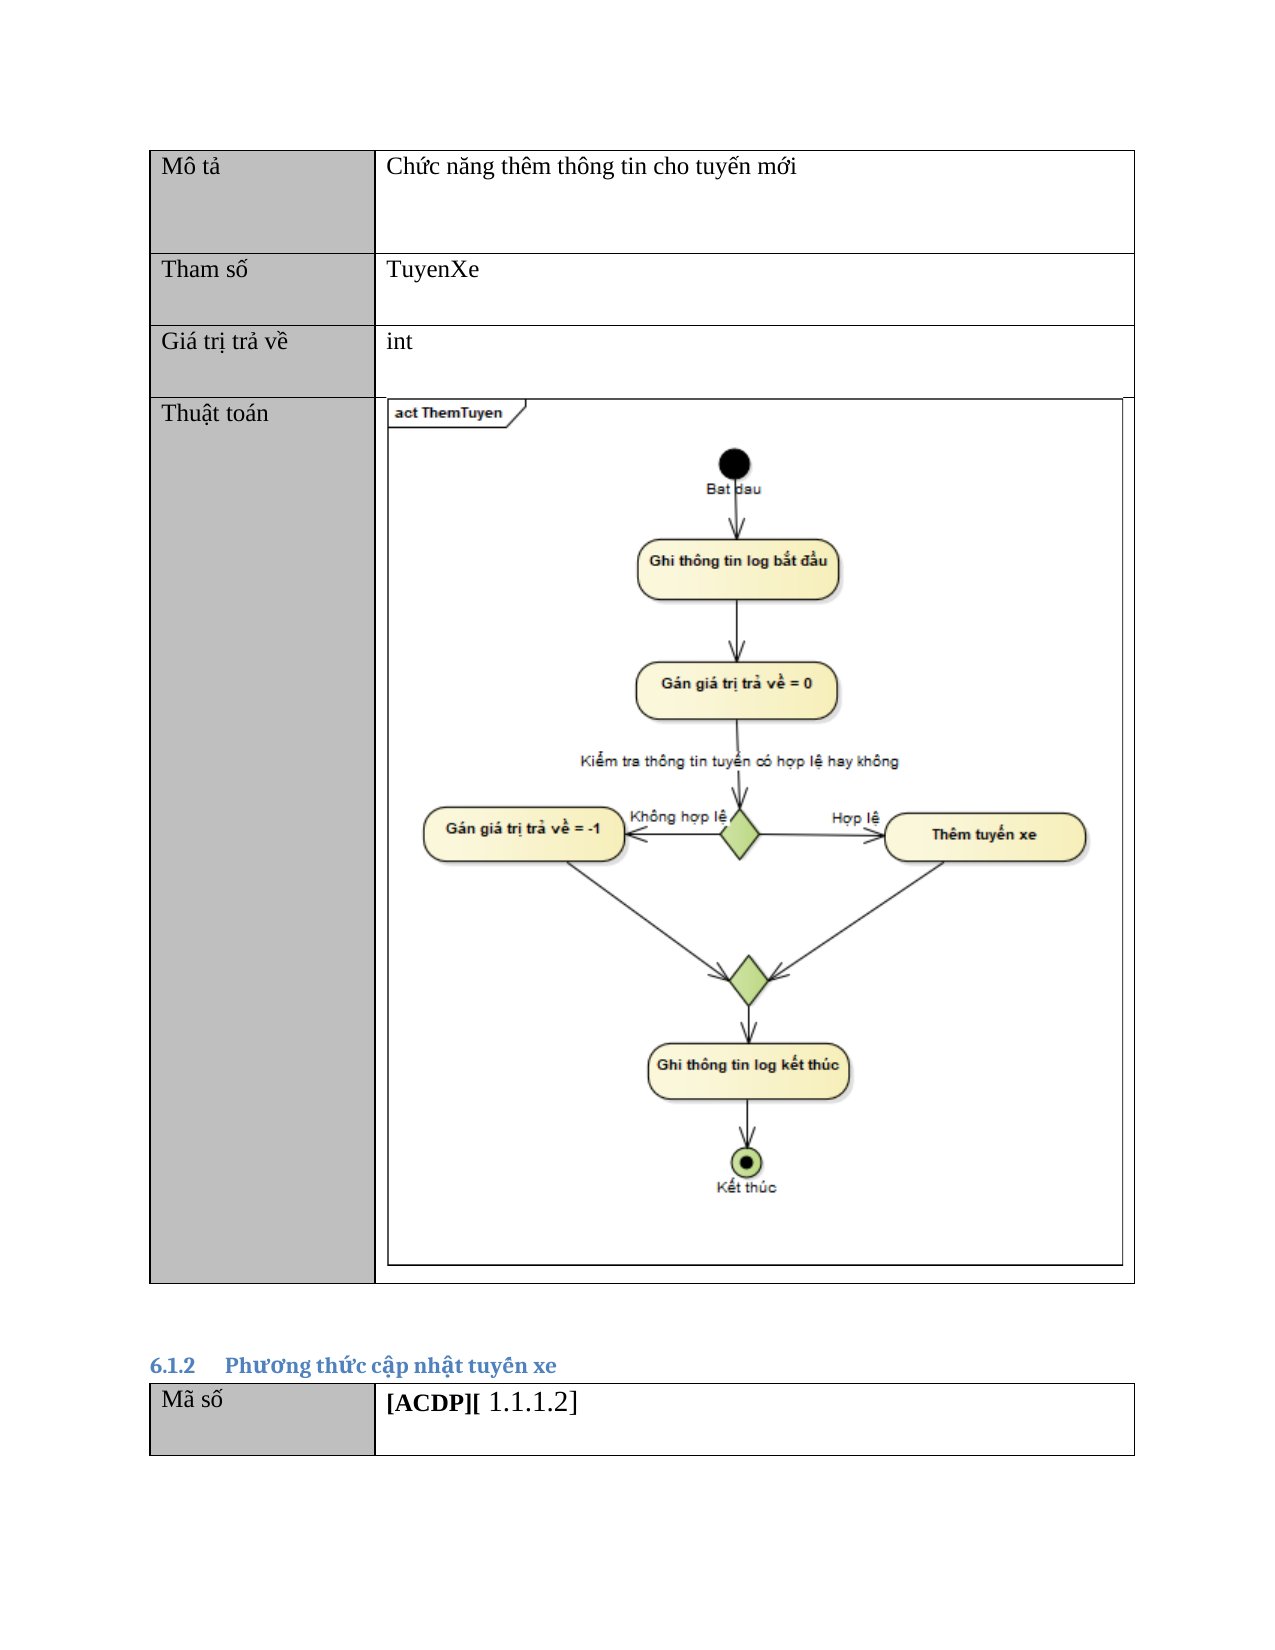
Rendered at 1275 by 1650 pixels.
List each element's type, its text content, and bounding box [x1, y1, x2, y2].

picture [386, 397, 1124, 1266]
table_cell Mô tả [151, 151, 374, 253]
table_header [ACDP][ 1.1.1.2] [376, 1384, 1134, 1455]
table_cell int [376, 326, 1134, 397]
table_cell Giá trị trả về [151, 326, 374, 397]
table_cell Chức năng thêm thông tin cho tuyến mới [376, 151, 1134, 253]
table_cell [376, 398, 1134, 1283]
table_cell Thuật toán [151, 398, 374, 1283]
table_cell Tham số [151, 254, 374, 325]
subtitle Phương thức cập nhật tuyến xe [150, 1353, 1125, 1379]
table_header Mã số [151, 1384, 374, 1455]
table_cell TuyenXe [376, 254, 1134, 325]
